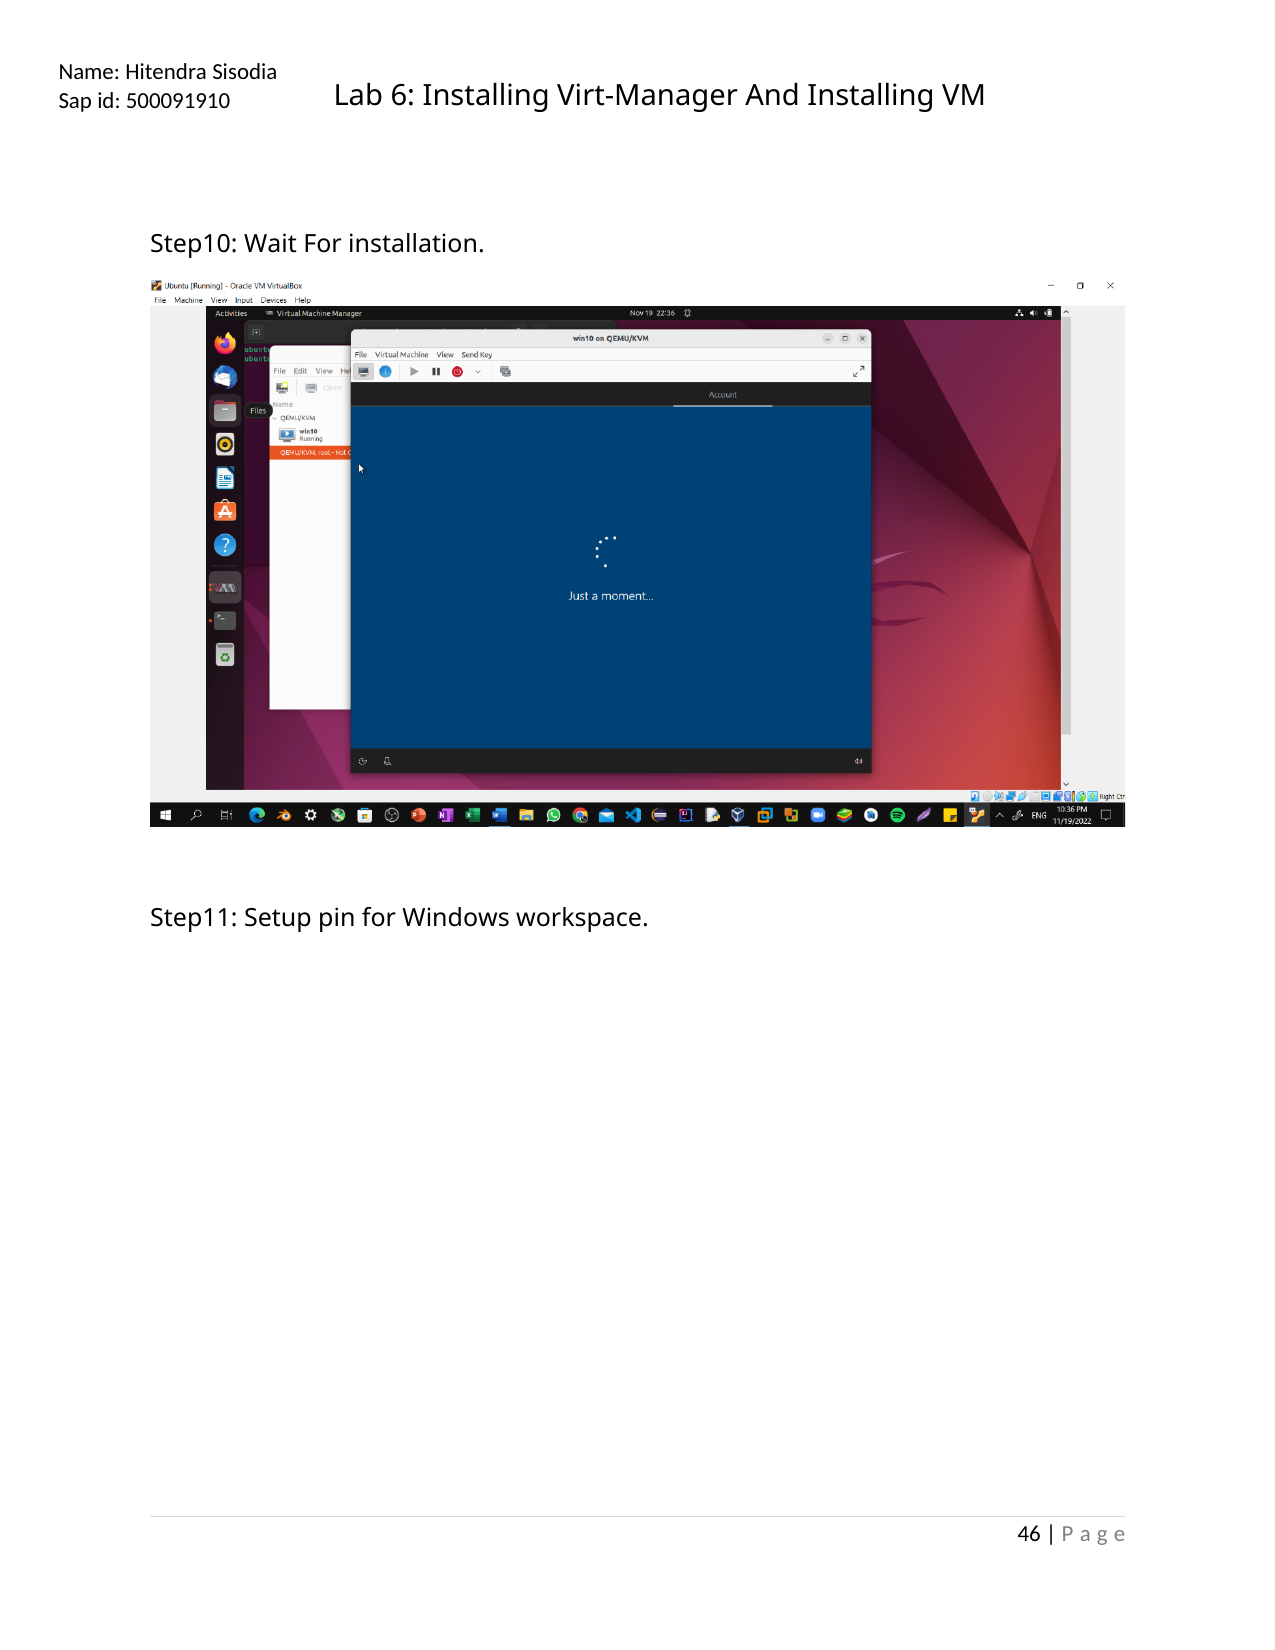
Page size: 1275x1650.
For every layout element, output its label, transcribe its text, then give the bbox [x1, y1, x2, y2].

text Step10: Wait For installation. [150, 225, 1125, 259]
text Step11: Setup pin for Windows workspace. [150, 899, 1125, 933]
picture [150, 278, 1125, 827]
